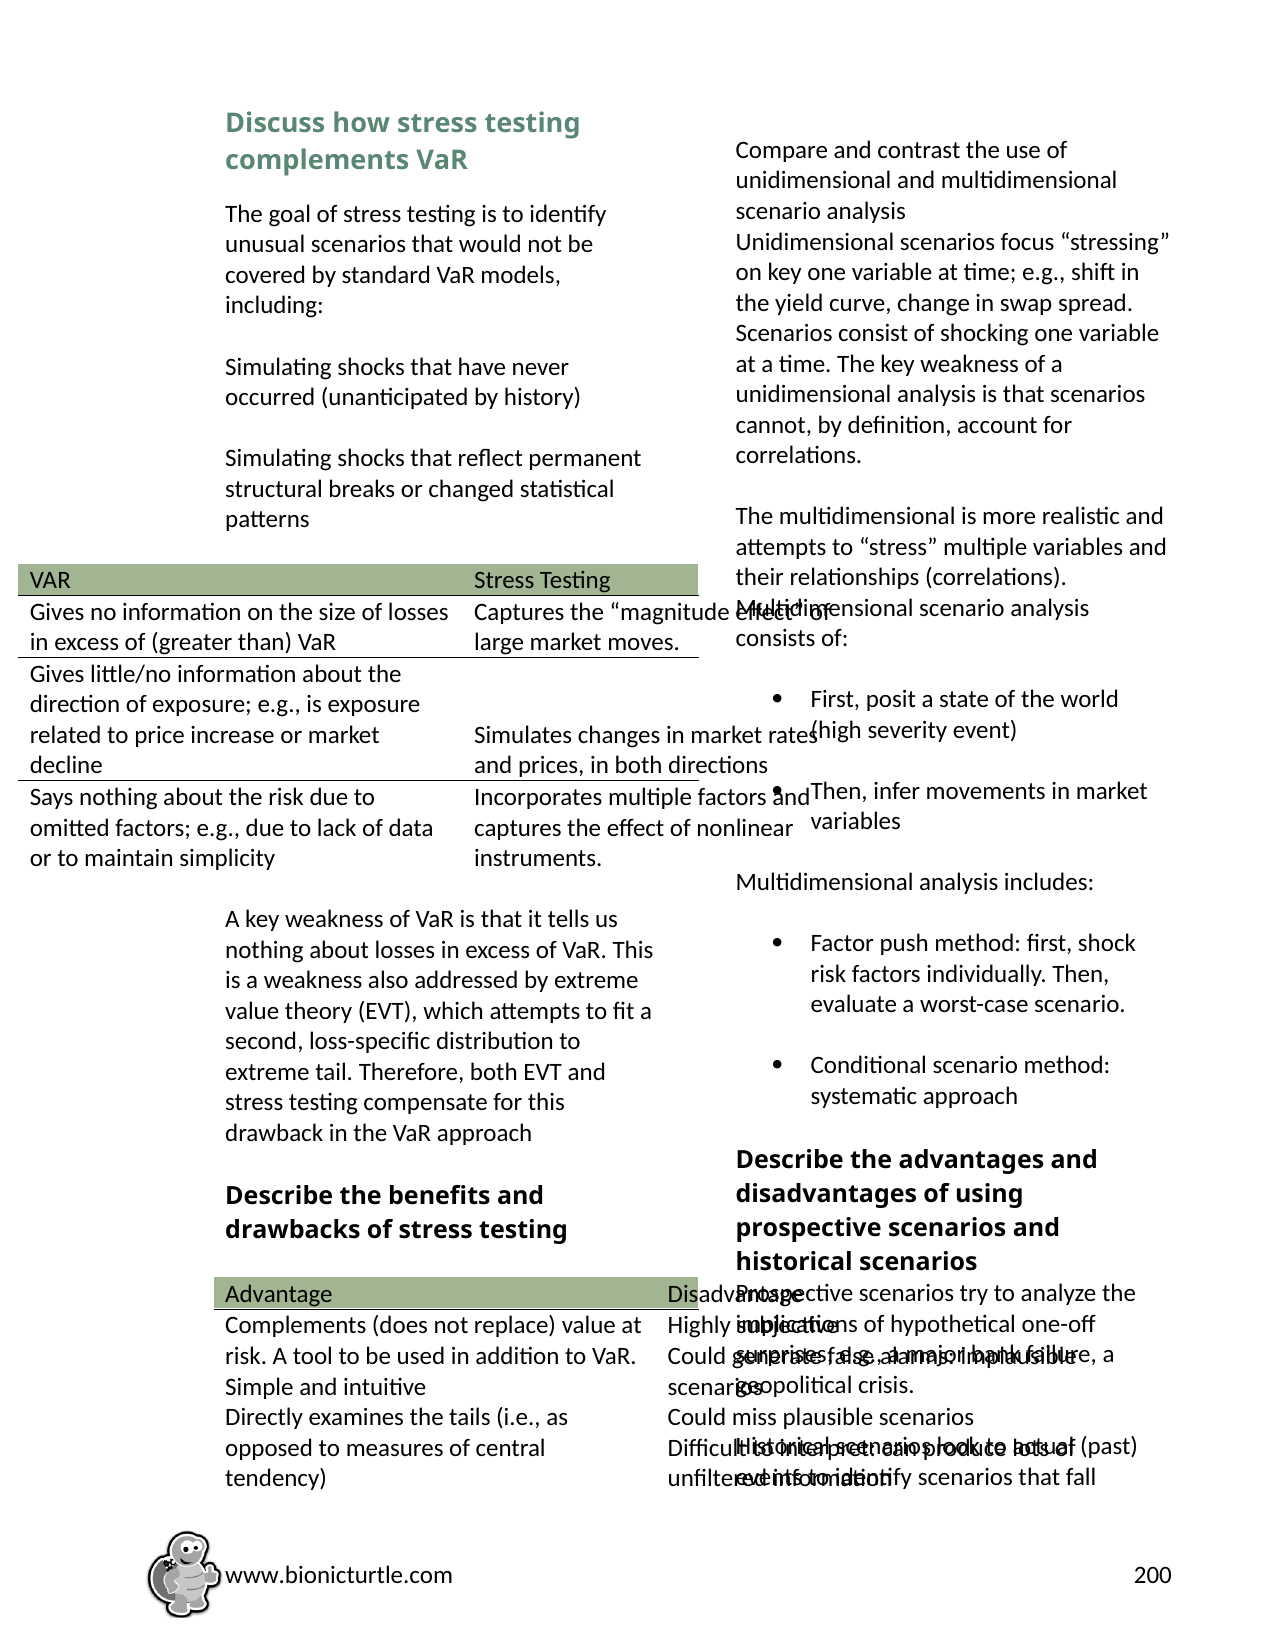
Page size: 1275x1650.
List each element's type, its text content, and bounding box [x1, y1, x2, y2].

list Factor push method: first, shock risk factors individually. Then, evaluate a worst-case scenario. [773, 928, 1172, 1019]
list Conditional scenario method: systematic approach [773, 1050, 1172, 1111]
list First, posit a state of the world (high severity event) [773, 683, 1172, 744]
text A key weakness of VaR is that it tells us nothing about losses in excess of VaR. This is a weakness also addressed by extreme value theory (EVT), which attempts to fit a second, loss-specific distribution to extreme tail. Therefore, both EVT and stress testing compensate for this drawback in the VaR approach [225, 903, 662, 1147]
text Compare and contrast the use of unidimensional and multidimensional scenario analysis [735, 134, 1172, 226]
text Multidimensional analysis includes: [735, 867, 1172, 897]
text Simulating shocks that have never occurred (unanticipated by history) [225, 351, 662, 412]
text The multidimensional is more realistic and attempts to “stress” multiple variables and their relationships (correlations). Multidimensional scenario analysis consists of: [735, 500, 1172, 653]
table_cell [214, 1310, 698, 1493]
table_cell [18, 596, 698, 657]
subtitle Discuss how stress testing complements VaR [225, 103, 662, 177]
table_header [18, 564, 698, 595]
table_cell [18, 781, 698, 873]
text Simulating shocks that reflect permanent structural breaks or changed statistical patterns [225, 442, 662, 534]
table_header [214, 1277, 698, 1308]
subtitle Describe the advantages and disadvantages of using prospective scenarios and historical scenarios [735, 1141, 1172, 1277]
text Prospective scenarios try to analyze the implications of hypothetical one-off surprises; e.g., a major bank failure, a geopolitical crisis. [735, 1277, 1172, 1399]
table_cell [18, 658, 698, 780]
text Unidimensional scenarios focus “stressing” on key one variable at time; e.g., shift in the yield curve, change in swap spread. Scenarios consist of shocking one variable at a time. The key weakness of a unidimensional analysis is that scenarios cannot, by definition, account for correlations. [735, 226, 1172, 470]
list Then, infer movements in market variables [773, 775, 1172, 836]
text to actual (past) events to identify scenarios that fall outside the VaR window. Events that are often used include: [735, 1430, 1172, 1491]
subtitle Describe the benefits and drawbacks of stress testing [225, 1178, 662, 1246]
text The goal of is to identify unusual scenarios that would not be covered by standard VaR models, including: [225, 198, 662, 320]
